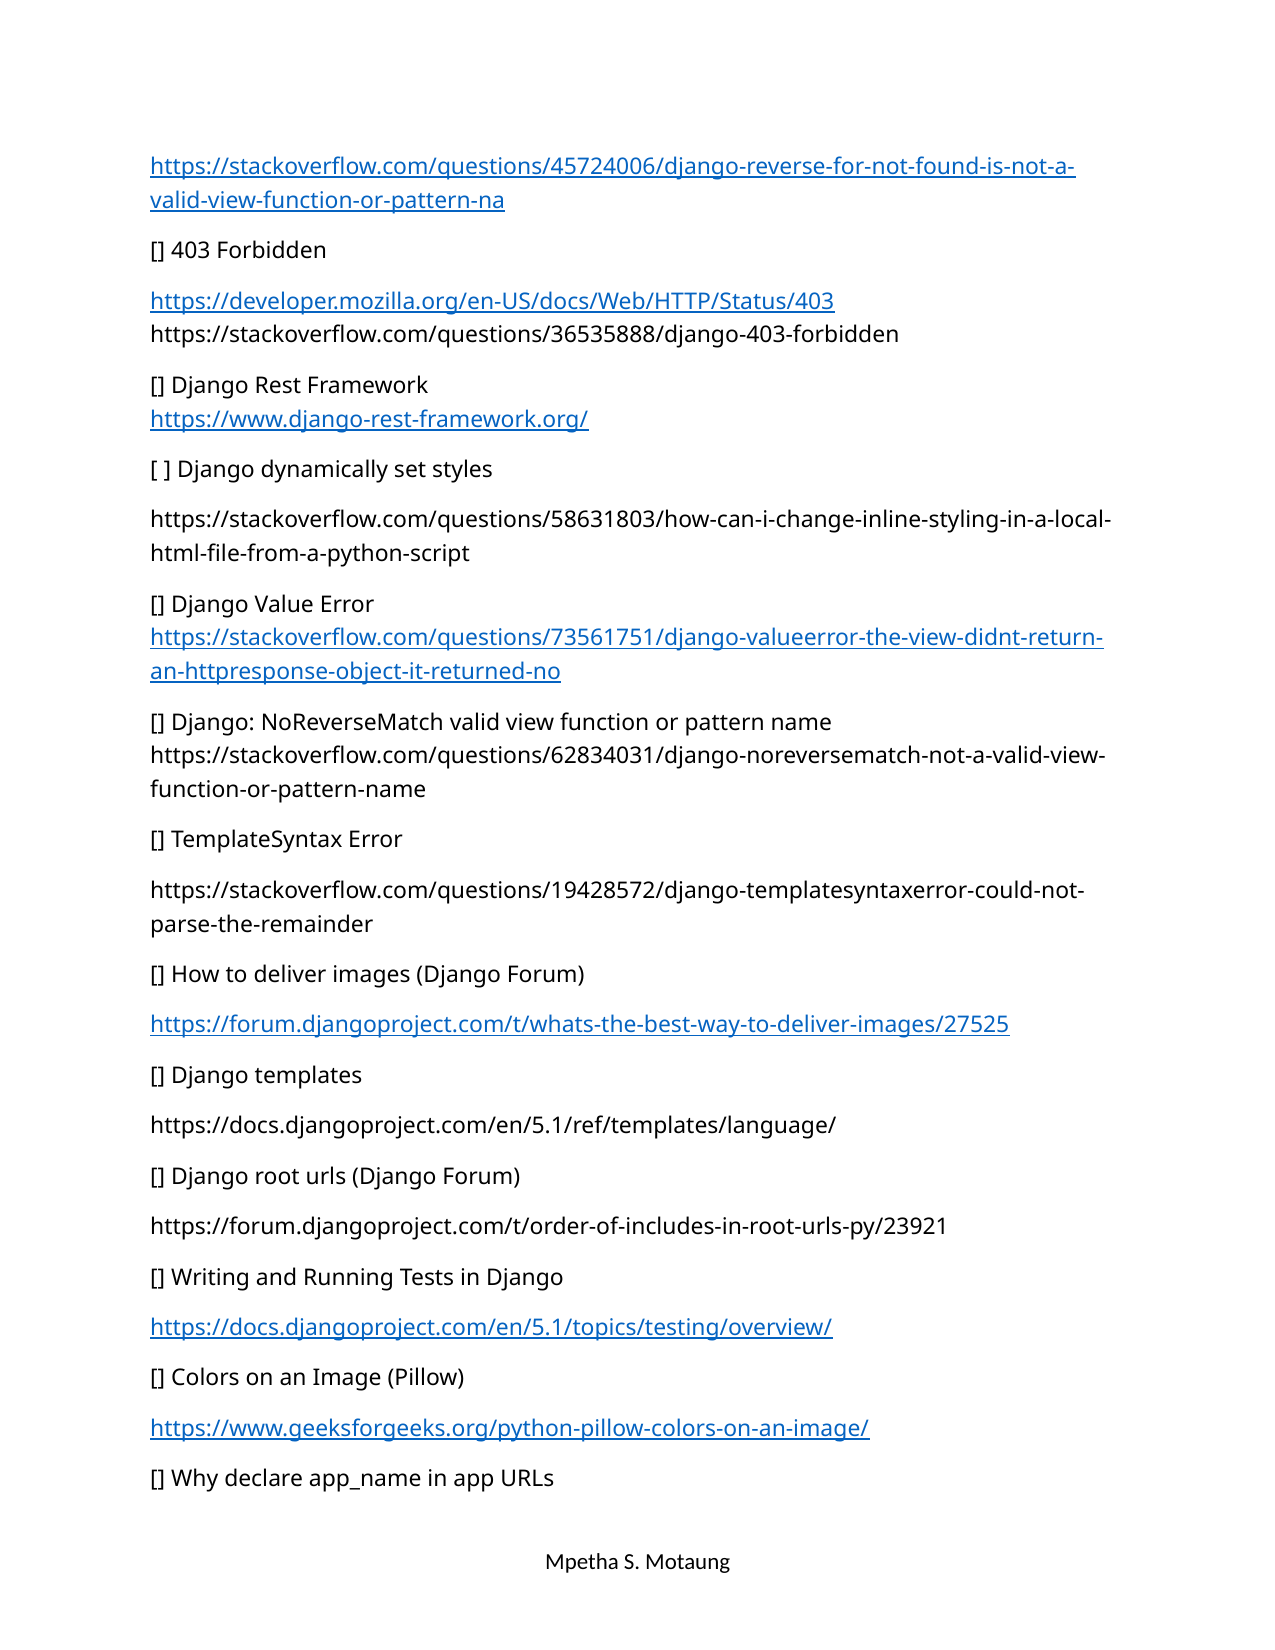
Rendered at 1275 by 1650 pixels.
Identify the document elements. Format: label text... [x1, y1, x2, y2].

text [] Django templates [150, 1059, 1125, 1090]
text https://www.geeksforgeeks.org/python-pillow-colors-on-an-image/ [150, 1412, 1125, 1443]
text https://forum.djangoproject.com/t/whats-the-best-way-to-deliver-images/27525 [150, 1008, 1125, 1039]
text [ ] Django dynamically set styles [150, 453, 1125, 484]
text [] TemplateSyntax Error [150, 823, 1125, 854]
text [] Django Value Error https://stackoverflow.com/questions/73561751/django-valueerror-the-view-didnt-return-an-httpresponse-object-it-returned-no [150, 587, 1125, 686]
text [] Colors on an Image (Pillow) [150, 1361, 1125, 1392]
text https://stackoverflow.com/questions/58631803/how-can-i-change-inline-styling-in-a-local-html-file-from-a-python-script [150, 503, 1125, 568]
text [] Django Rest Framework https://www.django-rest-framework.org/ [150, 369, 1125, 434]
text [] Django: NoReverseMatch valid view function or pattern name https://stackoverflow.com/questions/62834031/django-noreversematch-not-a-valid-view-function-or-pattern-name [150, 705, 1125, 804]
text https://stackoverflow.com/questions/45724006/django-reverse-for-not-found-is-not-a-valid-view-function-or-pattern-na [150, 150, 1125, 215]
text https://stackoverflow.com/questions/19428572/django-templatesyntaxerror-could-not-parse-the-remainder [150, 874, 1125, 939]
text https://forum.djangoproject.com/t/order-of-includes-in-root-urls-py/23921 [150, 1210, 1125, 1241]
text [] 403 Forbidden [150, 234, 1125, 265]
text https://developer.mozilla.org/en-US/docs/Web/HTTP/Status/403 https://stackoverflow.com/questions/36535888/django-403-forbidden [150, 284, 1125, 349]
text https://docs.djangoproject.com/en/5.1/topics/testing/overview/ [150, 1311, 1125, 1342]
text [] Why declare app_name in app URLs [150, 1462, 1125, 1493]
text [] How to deliver images (Django Forum) [150, 958, 1125, 989]
text [] Django root urls (Django Forum) [150, 1159, 1125, 1191]
text [] Writing and Running Tests in Django [150, 1260, 1125, 1292]
text https://docs.djangoproject.com/en/5.1/ref/templates/language/ [150, 1109, 1125, 1140]
